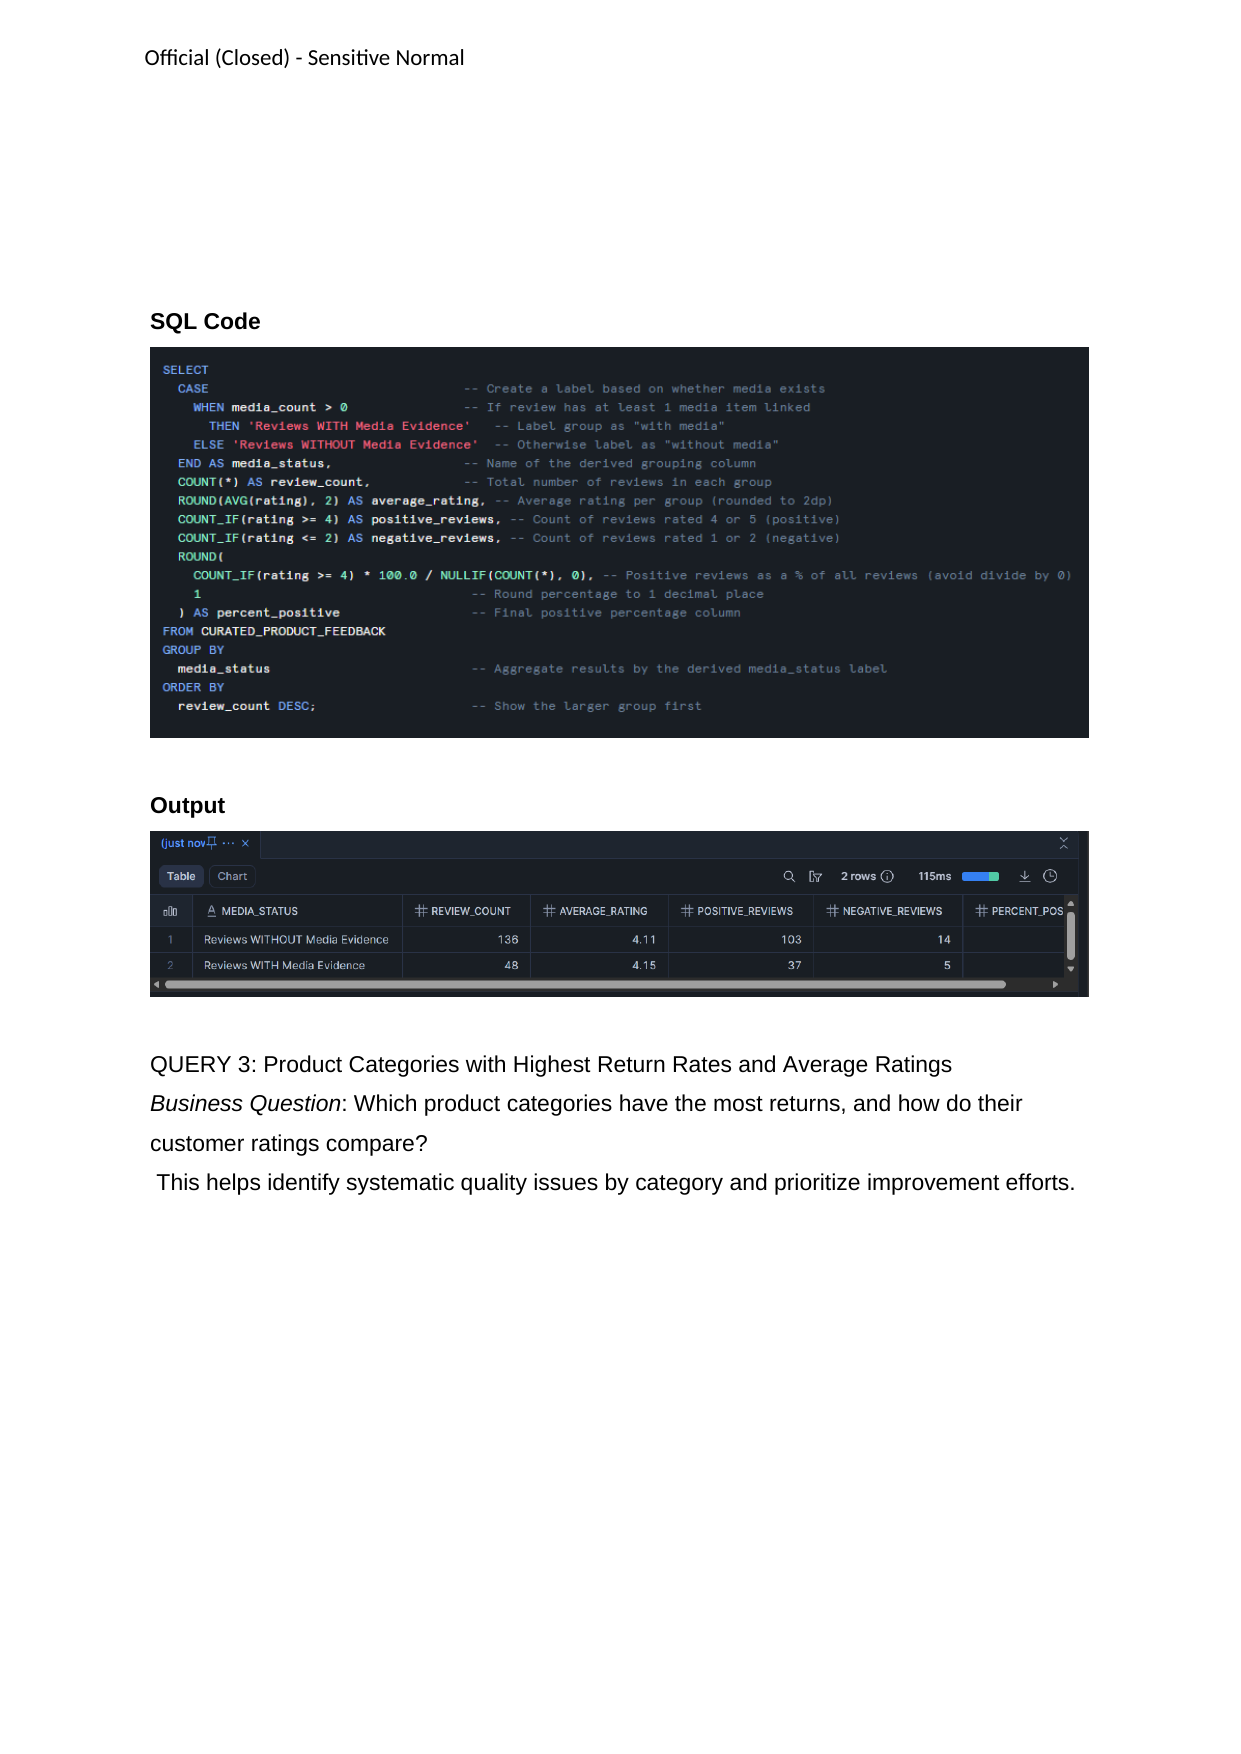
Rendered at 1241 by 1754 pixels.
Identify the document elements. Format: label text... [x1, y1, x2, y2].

picture [150, 831, 1089, 997]
text SQL Code [150, 308, 1090, 334]
picture [150, 347, 1089, 738]
text QUERY 3: Product Categories with Highest Return Rates and Average Ratings [150, 1051, 1090, 1077]
text Business Question: Which product categories have the most returns, and how do their customer ratings compare? [150, 1090, 1090, 1156]
text This helps identify systematic quality issues by category and prioritize improvement efforts. [150, 1169, 1090, 1196]
text Output [150, 792, 1090, 818]
